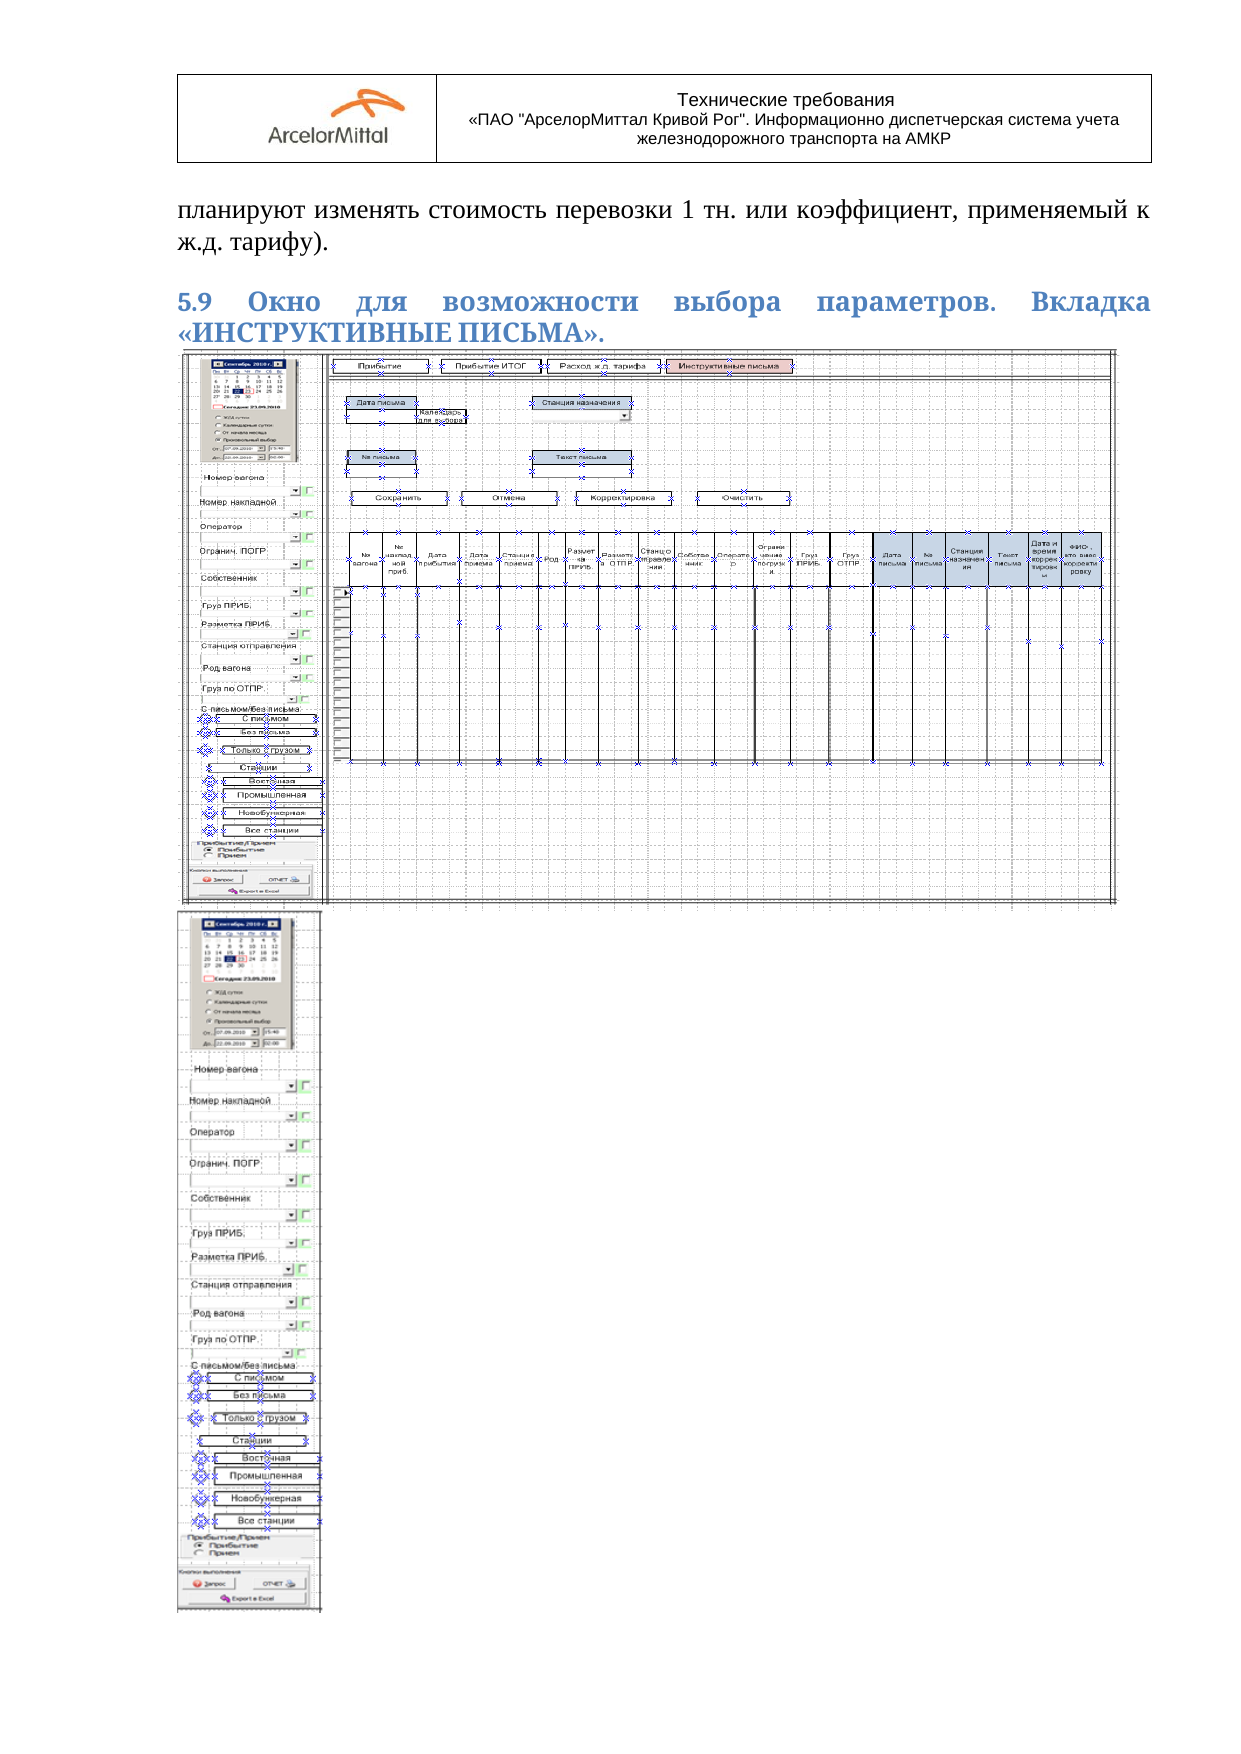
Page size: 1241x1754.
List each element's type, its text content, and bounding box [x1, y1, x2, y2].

text 5.9 Окно для возможности выбора параметров. Вкладка «ИНСТРУКТИВНЫЕ ПИСЬМА». [177, 287, 1152, 349]
picture [254, 75, 413, 148]
picture [177, 349, 1120, 1613]
